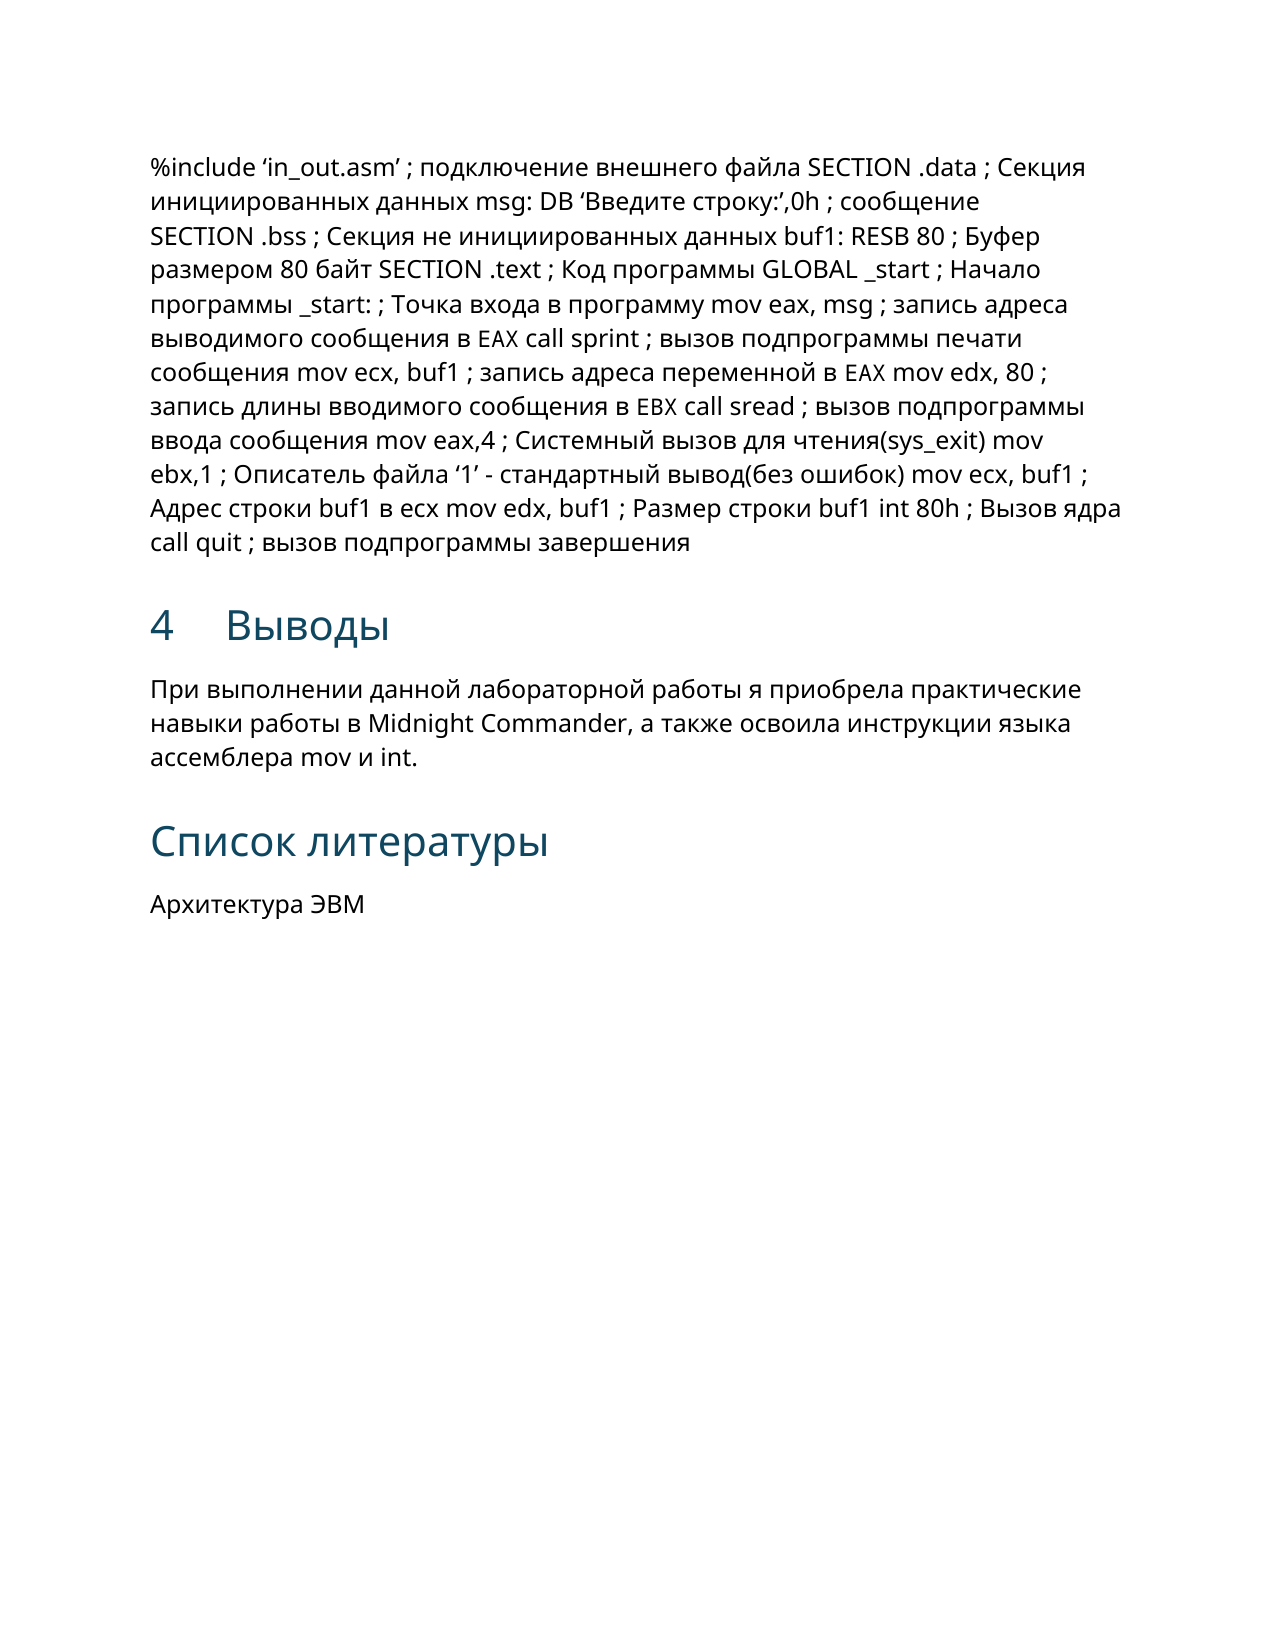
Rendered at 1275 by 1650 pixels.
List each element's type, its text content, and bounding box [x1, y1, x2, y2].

text При выполнении данной лабораторной работы я приобрела практические навыки работы в Midnight Commander, а также освоила инструкции языка ассемблера mov и int. [150, 672, 1125, 774]
text Архитектура ЭВМ [150, 887, 1125, 921]
text %include ‘in_out.asm’ ; подключение внешнего файла SECTION .data ; Секция инициированных данных msg: DB ‘Введите строку:’,0h ; сообщение SECTION .bss ; Секция не инициированных данных buf1: RESB 80 ; Буфер размером 80 байт SECTION .text ; Код программы GLOBAL _start ; Начало программы _start: ; Точка входа в программу mov eax, msg ; запись адреса выводимого сообщения в EAX call sprint ; вызов подпрограммы печати сообщения mov ecx, buf1 ; запись адреса переменной в EAX mov edx, 80 ; запись длины вводимого сообщения в EBX call sread ; вызов подпрограммы ввода сообщения mov eax,4 ; Системный вызов для чтения(sys_exit) mov ebx,1 ; Описатель файла ‘1’ - стандартный вывод(без ошибок) mov ecx, buf1 ; Адрес строки buf1 в есх mov edx, buf1 ; Размер строки buf1 int 80h ; Вызов ядра call quit ; вызов подпрограммы завершения [150, 150, 1125, 559]
subtitle 4 Выводы [150, 596, 1125, 653]
subtitle Список литературы [150, 811, 1125, 868]
